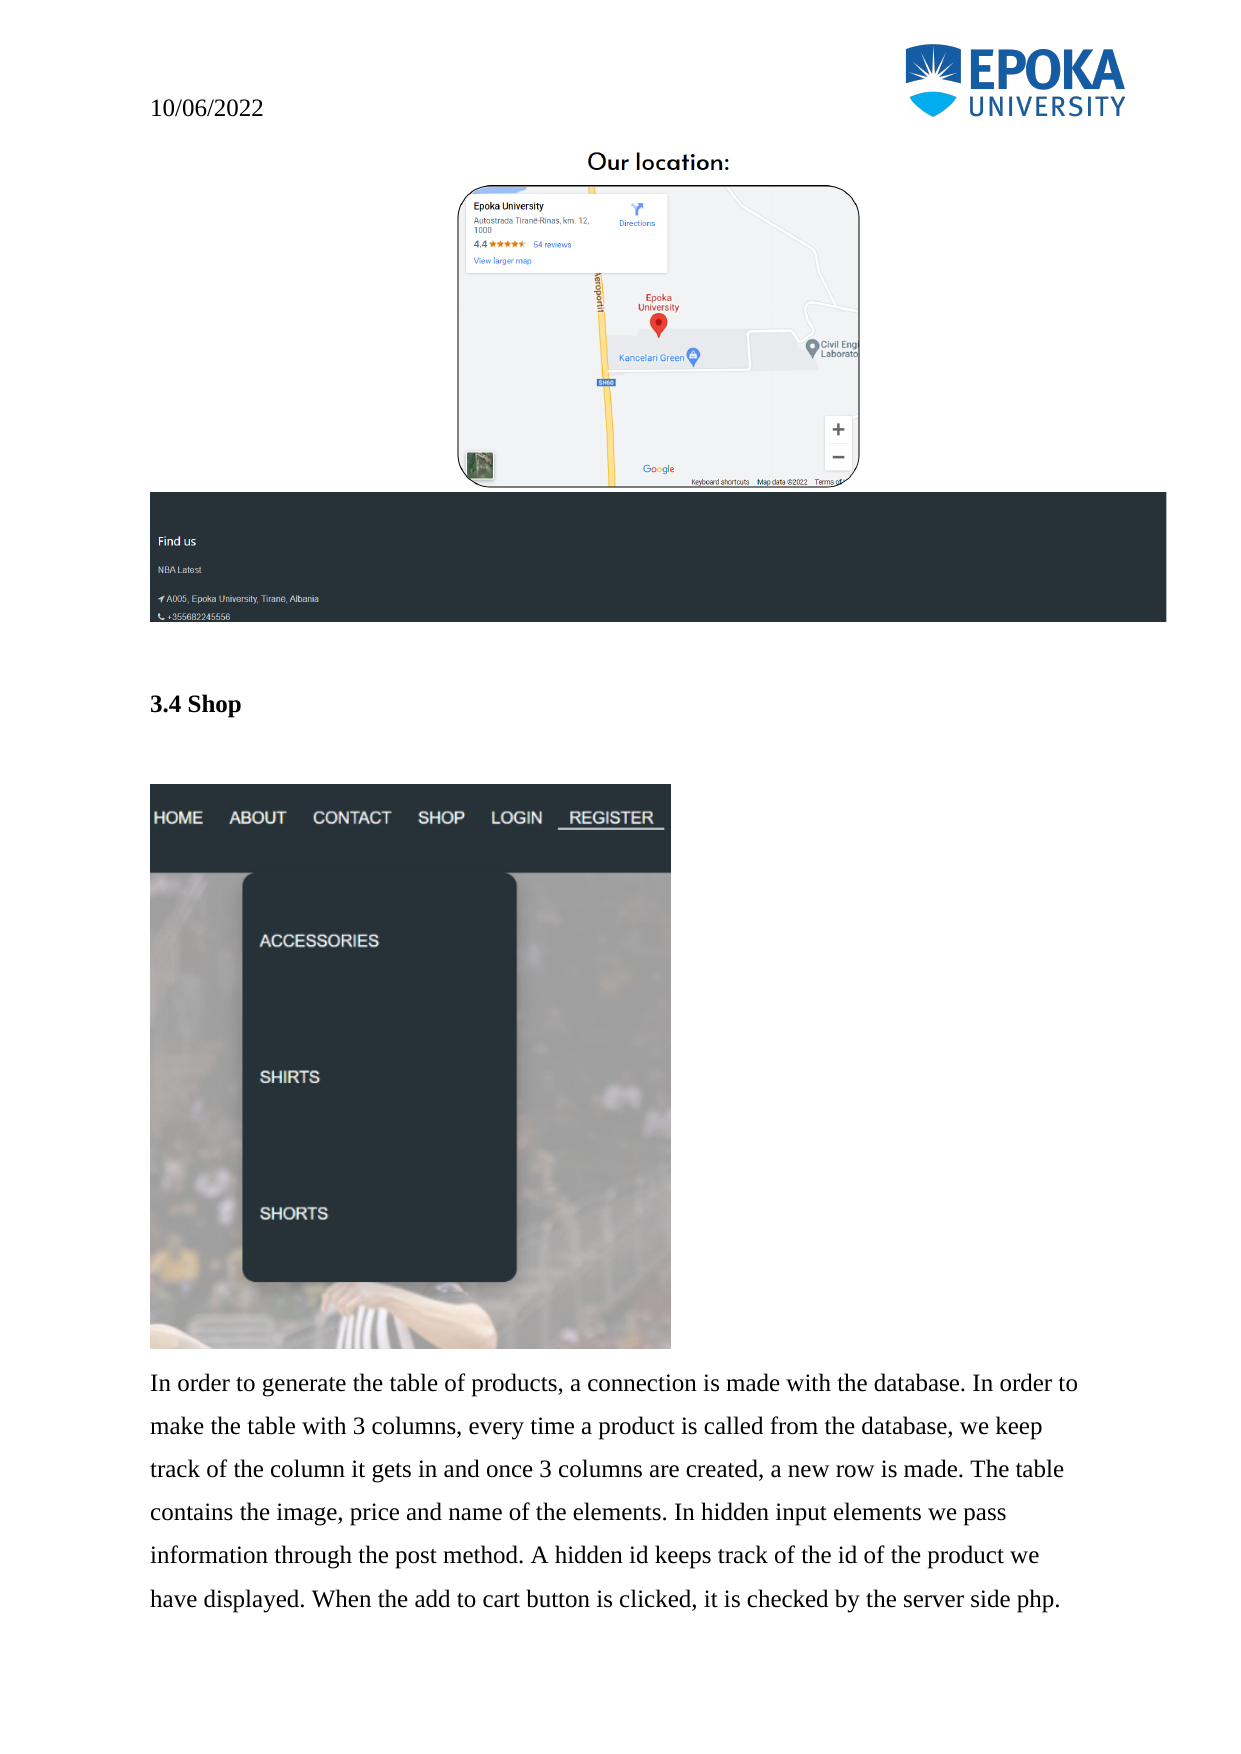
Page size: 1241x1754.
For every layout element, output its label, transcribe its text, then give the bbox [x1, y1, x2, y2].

picture [150, 784, 671, 1349]
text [150, 1368, 1092, 1612]
picture [150, 150, 1167, 622]
picture [905, 44, 1125, 117]
text 3.4 Shop [150, 689, 1092, 717]
